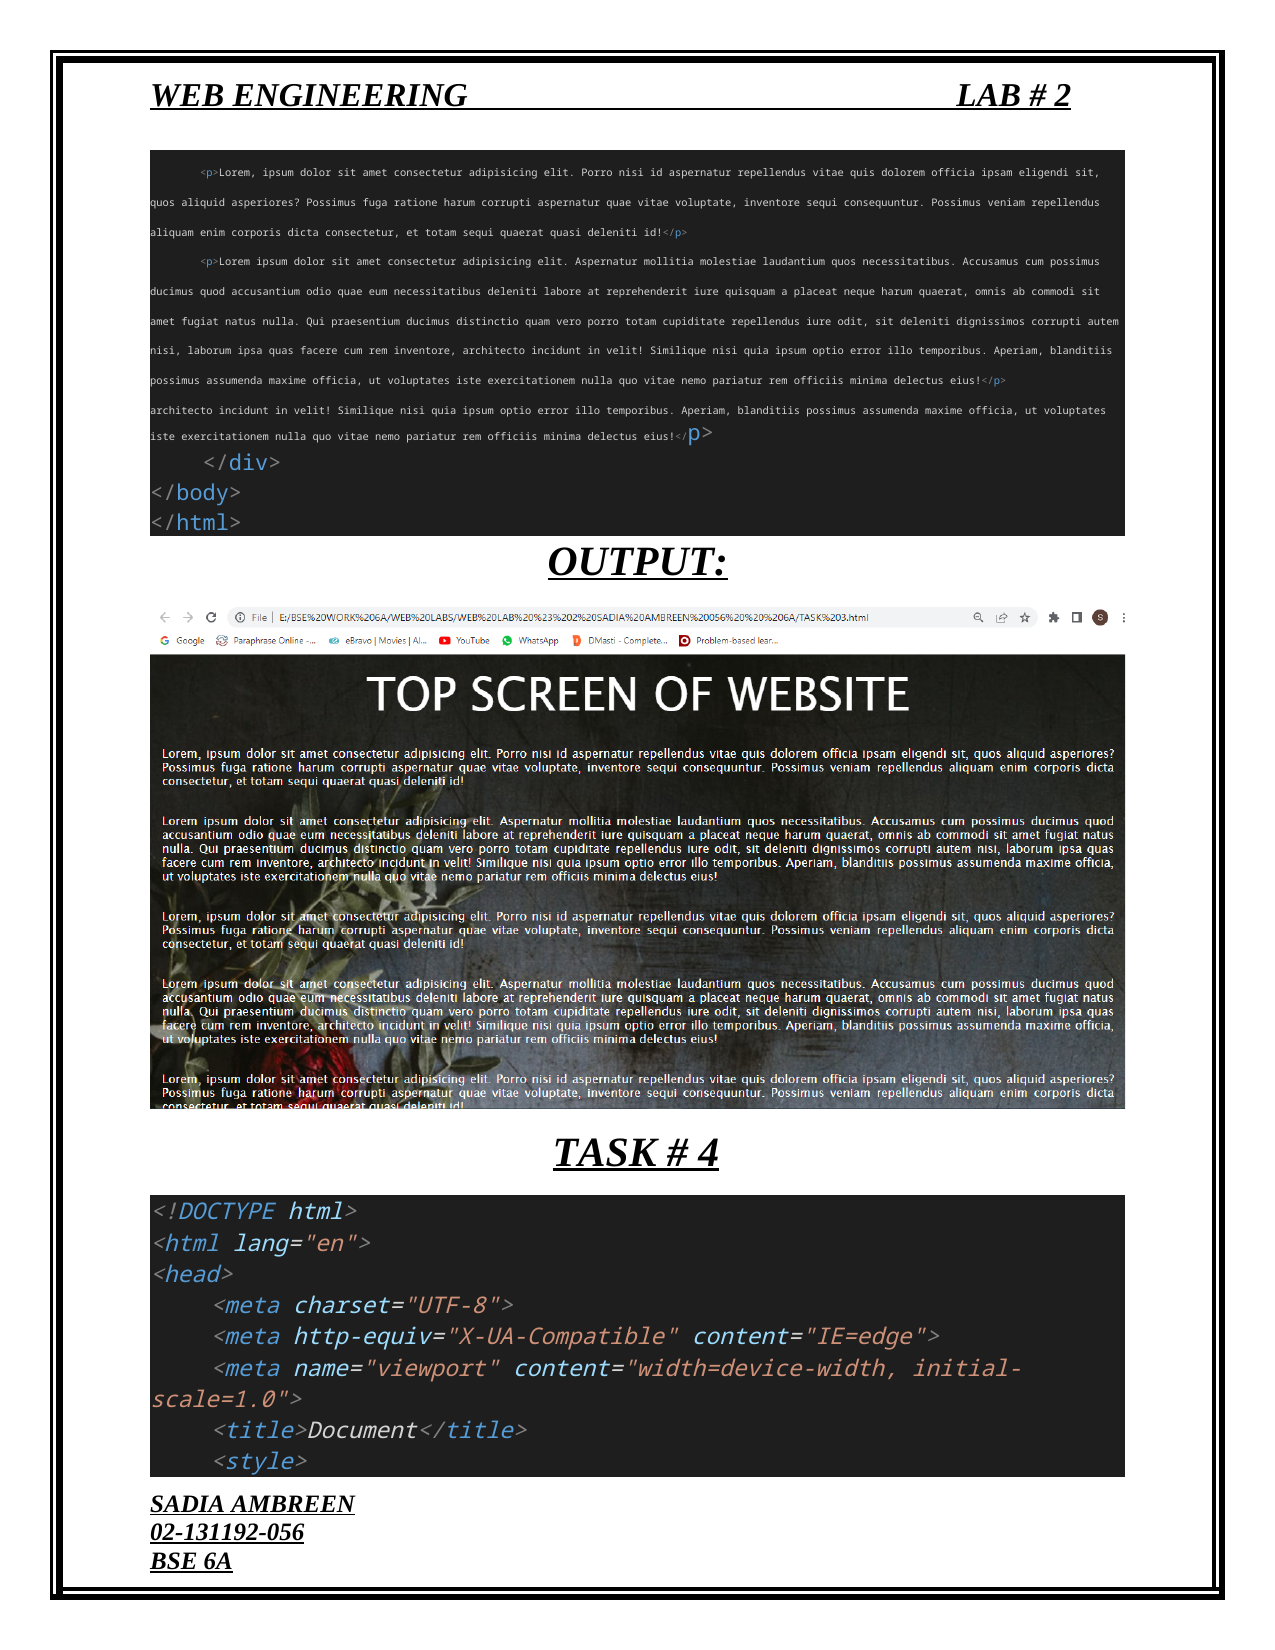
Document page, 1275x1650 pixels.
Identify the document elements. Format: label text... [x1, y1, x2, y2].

text <head> [150, 1258, 1125, 1289]
text <meta charset="UTF-8"> [150, 1289, 1125, 1320]
picture [150, 604, 1125, 1109]
text architecto incidunt in velit! Similique nisi quia ipsum optio error illo temporibus. Aperiam, blanditiis possimus assumenda maxime officia, ut voluptates iste exercitationem nulla quo vitae nemo pariatur rem officiis minima delectus eius!</p> [150, 387, 1125, 447]
text <style> [150, 1445, 1125, 1477]
text OUTPUT: [150, 536, 1125, 584]
text </body> [150, 477, 1125, 507]
text <meta http-equiv="X-UA-Compatible" content="IE=edge"> [150, 1320, 1125, 1352]
text <title>Document</title> [150, 1414, 1125, 1445]
text </html> [150, 507, 1125, 536]
text </div> [150, 447, 1125, 477]
text <meta name="viewport" content="width=device-width, initial-scale=1.0"> [150, 1352, 1125, 1414]
text TASK # 4 [150, 1127, 1125, 1175]
text <html lang="en"> [150, 1227, 1125, 1258]
text <!DOCTYPE html> [150, 1195, 1125, 1227]
